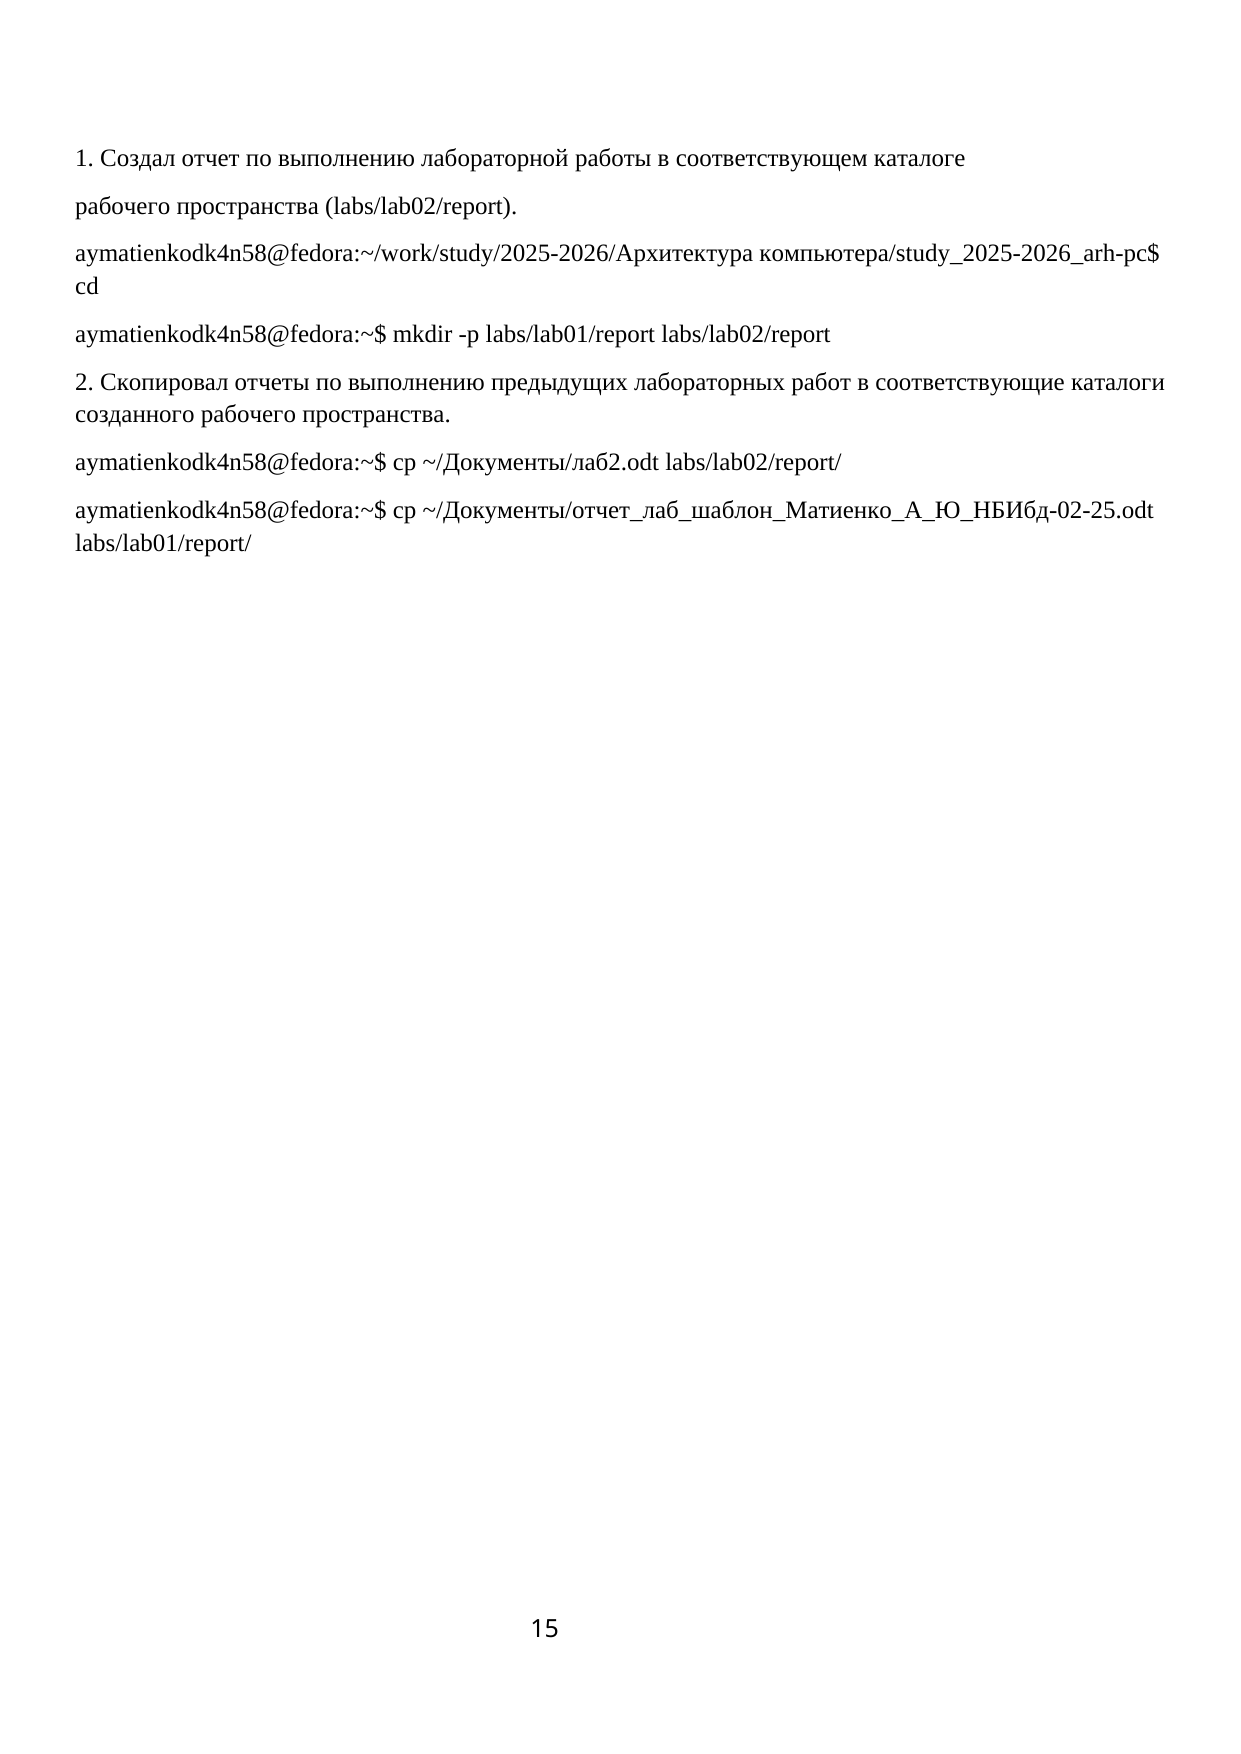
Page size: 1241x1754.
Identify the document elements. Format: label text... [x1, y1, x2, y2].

text рабочего пространства (labs/lab02/report). [75, 191, 1165, 219]
text aymatienkodk4n58@fedora:~/work/study/2025-2026/Архитектура компьютера/study_2025-2026_arh-pc$ cd [75, 238, 1165, 300]
text aymatienkodk4n58@fedora:~$ cp ~/Документы/лаб2.odt labs/lab02/report/ [75, 447, 1165, 476]
text aymatienkodk4n58@fedora:~$ cp ~/Документы/отчет_лаб_шаблон_Матиенко_А_Ю_НБИбд-02-25.odt labs/lab01/report/ [75, 495, 1165, 557]
text 1. Создал отчет по выполнению лабораторной работы в соответствующем каталоге [75, 143, 1165, 172]
text aymatienkodk4n58@fedora:~$ mkdir -p labs/lab01/report labs/lab02/report [75, 319, 1165, 348]
text 2. Скопировал отчеты по выполнению предыдущих лабораторных работ в соответствующие каталоги созданного рабочего пространства. [75, 367, 1165, 428]
